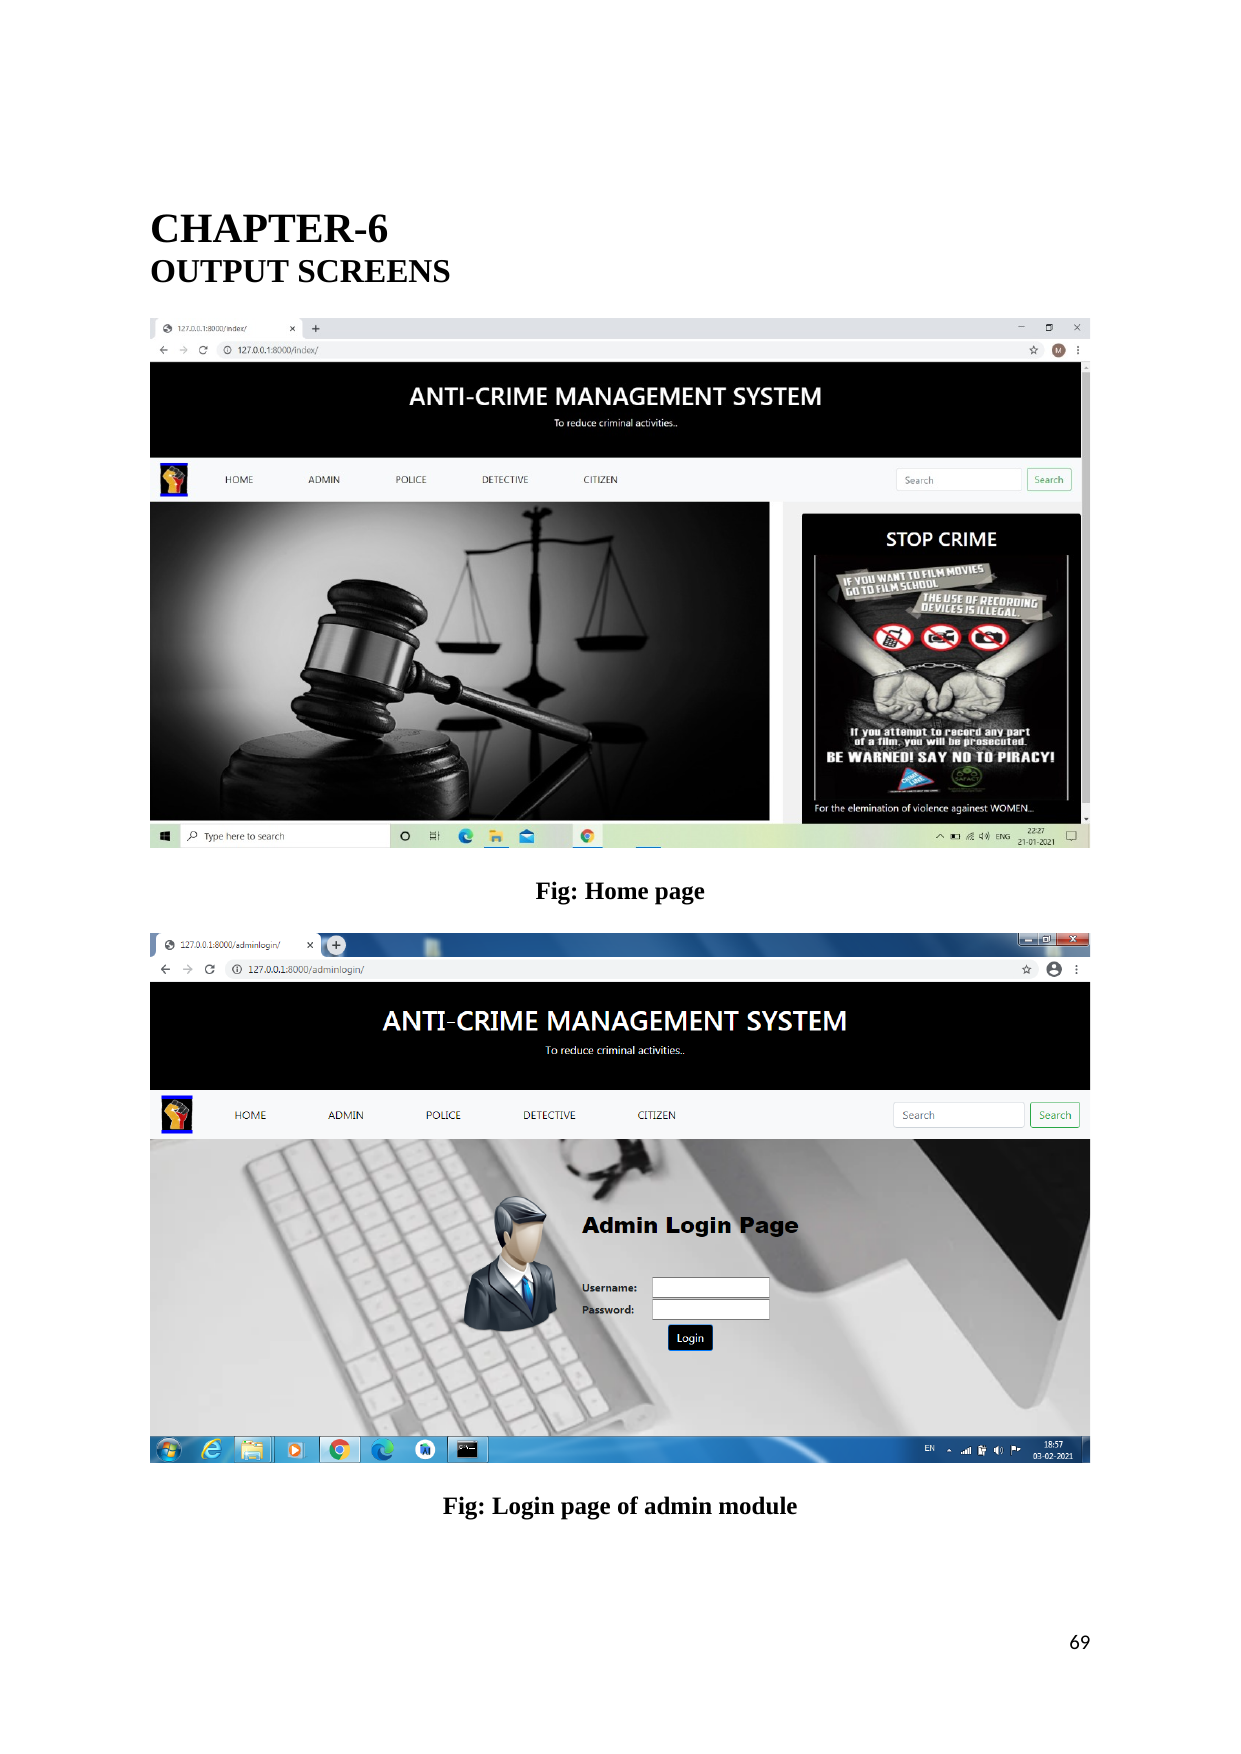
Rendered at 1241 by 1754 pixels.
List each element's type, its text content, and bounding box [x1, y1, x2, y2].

text CHAPTER-6 [150, 204, 1090, 252]
text Fig: Login page of admin module [150, 1491, 1090, 1520]
picture [150, 933, 1091, 1463]
text Fig: Home page [150, 876, 1090, 905]
text OUTPUT SCREENS [150, 252, 1090, 290]
picture [150, 318, 1091, 848]
